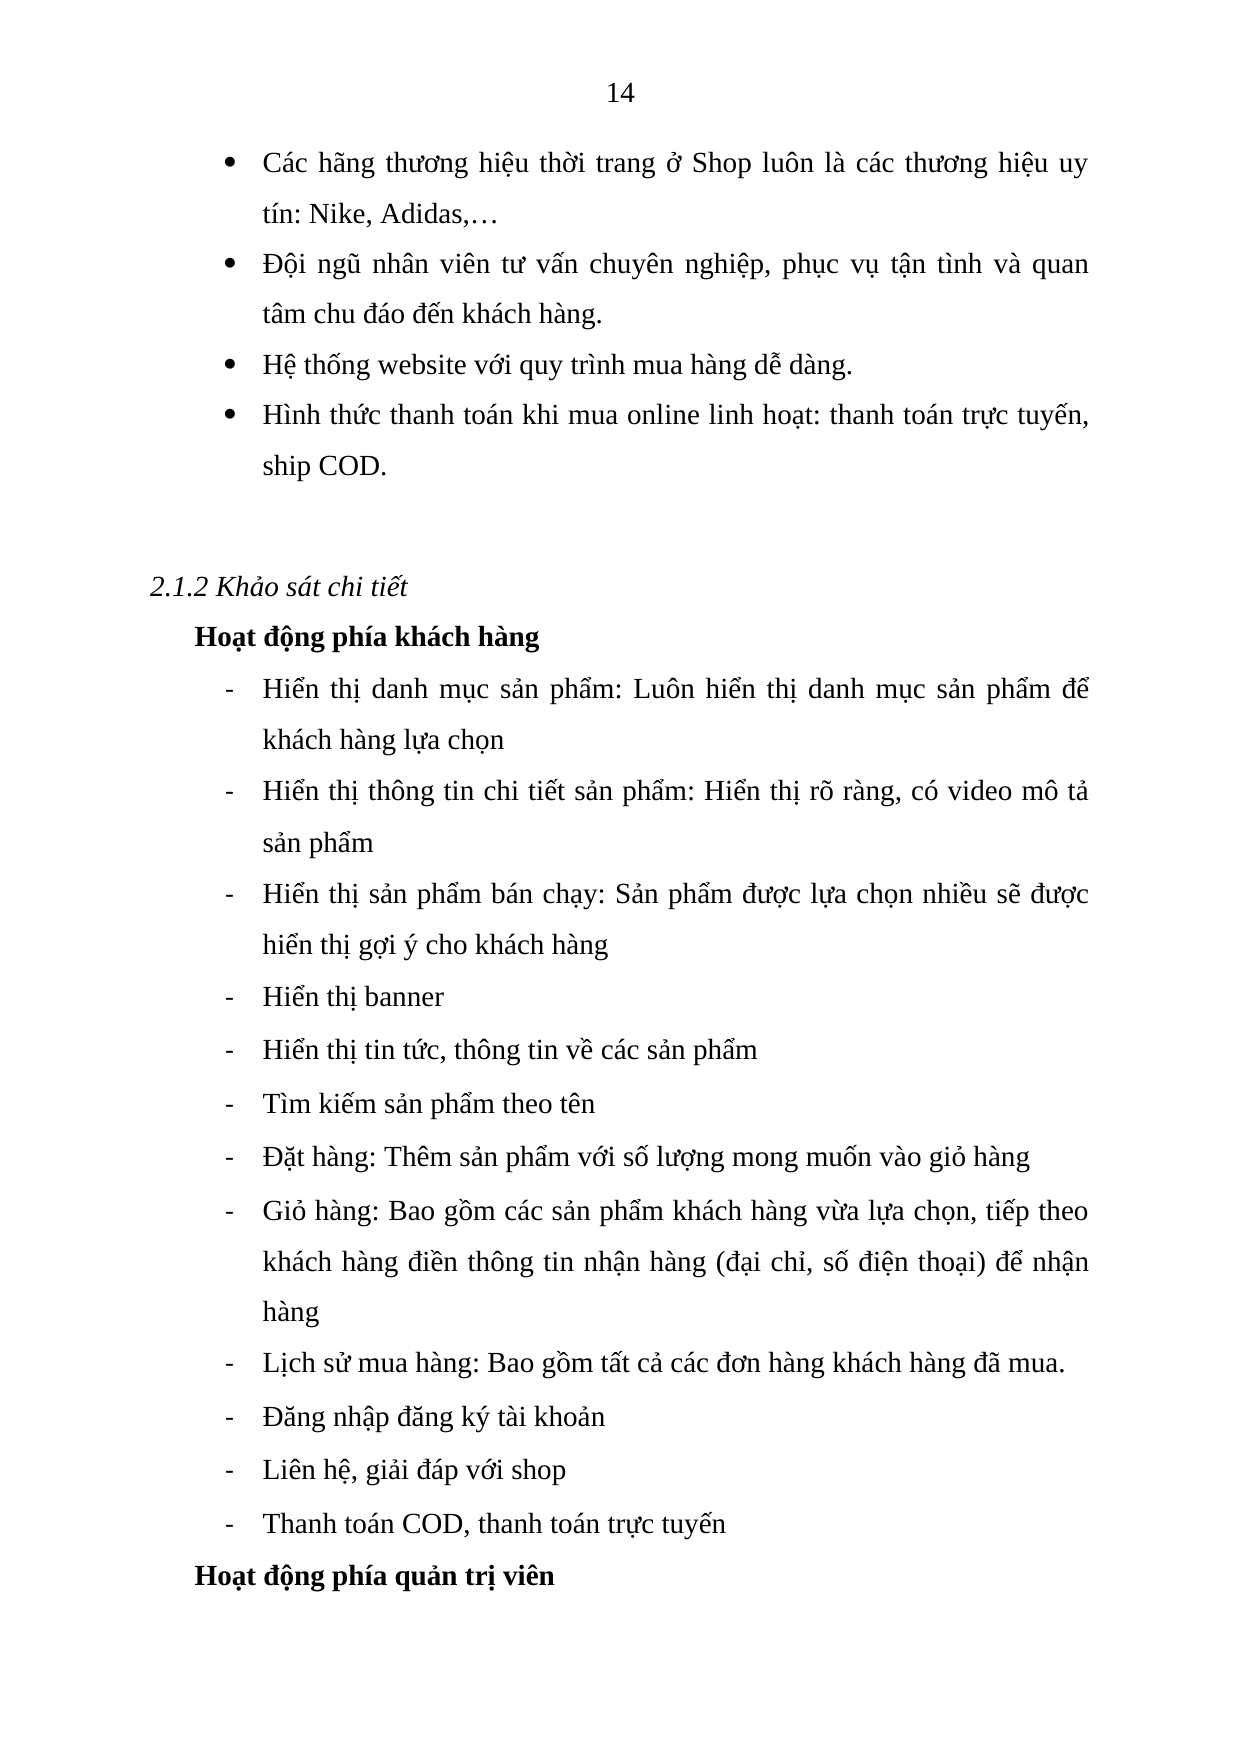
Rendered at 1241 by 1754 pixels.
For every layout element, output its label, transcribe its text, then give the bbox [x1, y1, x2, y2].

list Hình thức thanh toán khi mua online linh hoạt: thanh toán trực tuyến, ship COD. [225, 397, 1090, 481]
list Đội ngũ nhân viên tư vấn chuyên nghiệp, phục vụ tận tình và quan tâm chu đáo đến khách hàng. [225, 246, 1090, 330]
list Liên hệ, giải đáp với shop [225, 1451, 1090, 1487]
list Lịch sử mua hàng: Bao gồm tất cả các đơn hàng khách hàng đã mua. [225, 1344, 1090, 1380]
text Hoạt động phía quản trị viên [194, 1558, 1090, 1592]
list Hệ thống website với quy trình mua hàng dễ dàng. [225, 347, 1090, 380]
list Tìm kiếm sản phẩm theo tên [225, 1085, 1090, 1120]
list Hiển thị danh mục sản phẩm: Luôn hiển thị danh mục sản phẩm để khách hàng lựa chọn [225, 670, 1090, 756]
subtitle 2.1.2 Khảo sát chi tiết [150, 569, 1090, 603]
text Hoạt động phía khách hàng [194, 619, 1090, 653]
list Hiển thị banner [225, 978, 1090, 1013]
list Đăng nhập đăng ký tài khoản [225, 1398, 1090, 1434]
list Đặt hàng: Thêm sản phẩm với số lượng mong muốn vào giỏ hàng [225, 1138, 1090, 1174]
list Giỏ hàng: Bao gồm các sản phẩm khách hàng vừa lựa chọn, tiếp theo khách hàng điền thông tin nhận hàng (đại chỉ, số điện thoại) để nhận hàng [225, 1192, 1090, 1328]
list Thanh toán COD, thanh toán trực tuyến [225, 1505, 1090, 1541]
list Hiển thị thông tin chi tiết sản phẩm: Hiển thị rõ ràng, có video mô tả sản phẩm [225, 772, 1090, 858]
list Hiển thị tin tức, thông tin về các sản phẩm [225, 1031, 1090, 1067]
list Hiển thị sản phẩm bán chạy: Sản phẩm được lựa chọn nhiều sẽ được hiển thị gợi ý cho khách hàng [225, 875, 1090, 961]
list Các hãng thương hiệu thời trang ở Shop luôn là các thương hiệu uy tín: Nike, Adidas,… [225, 145, 1090, 229]
